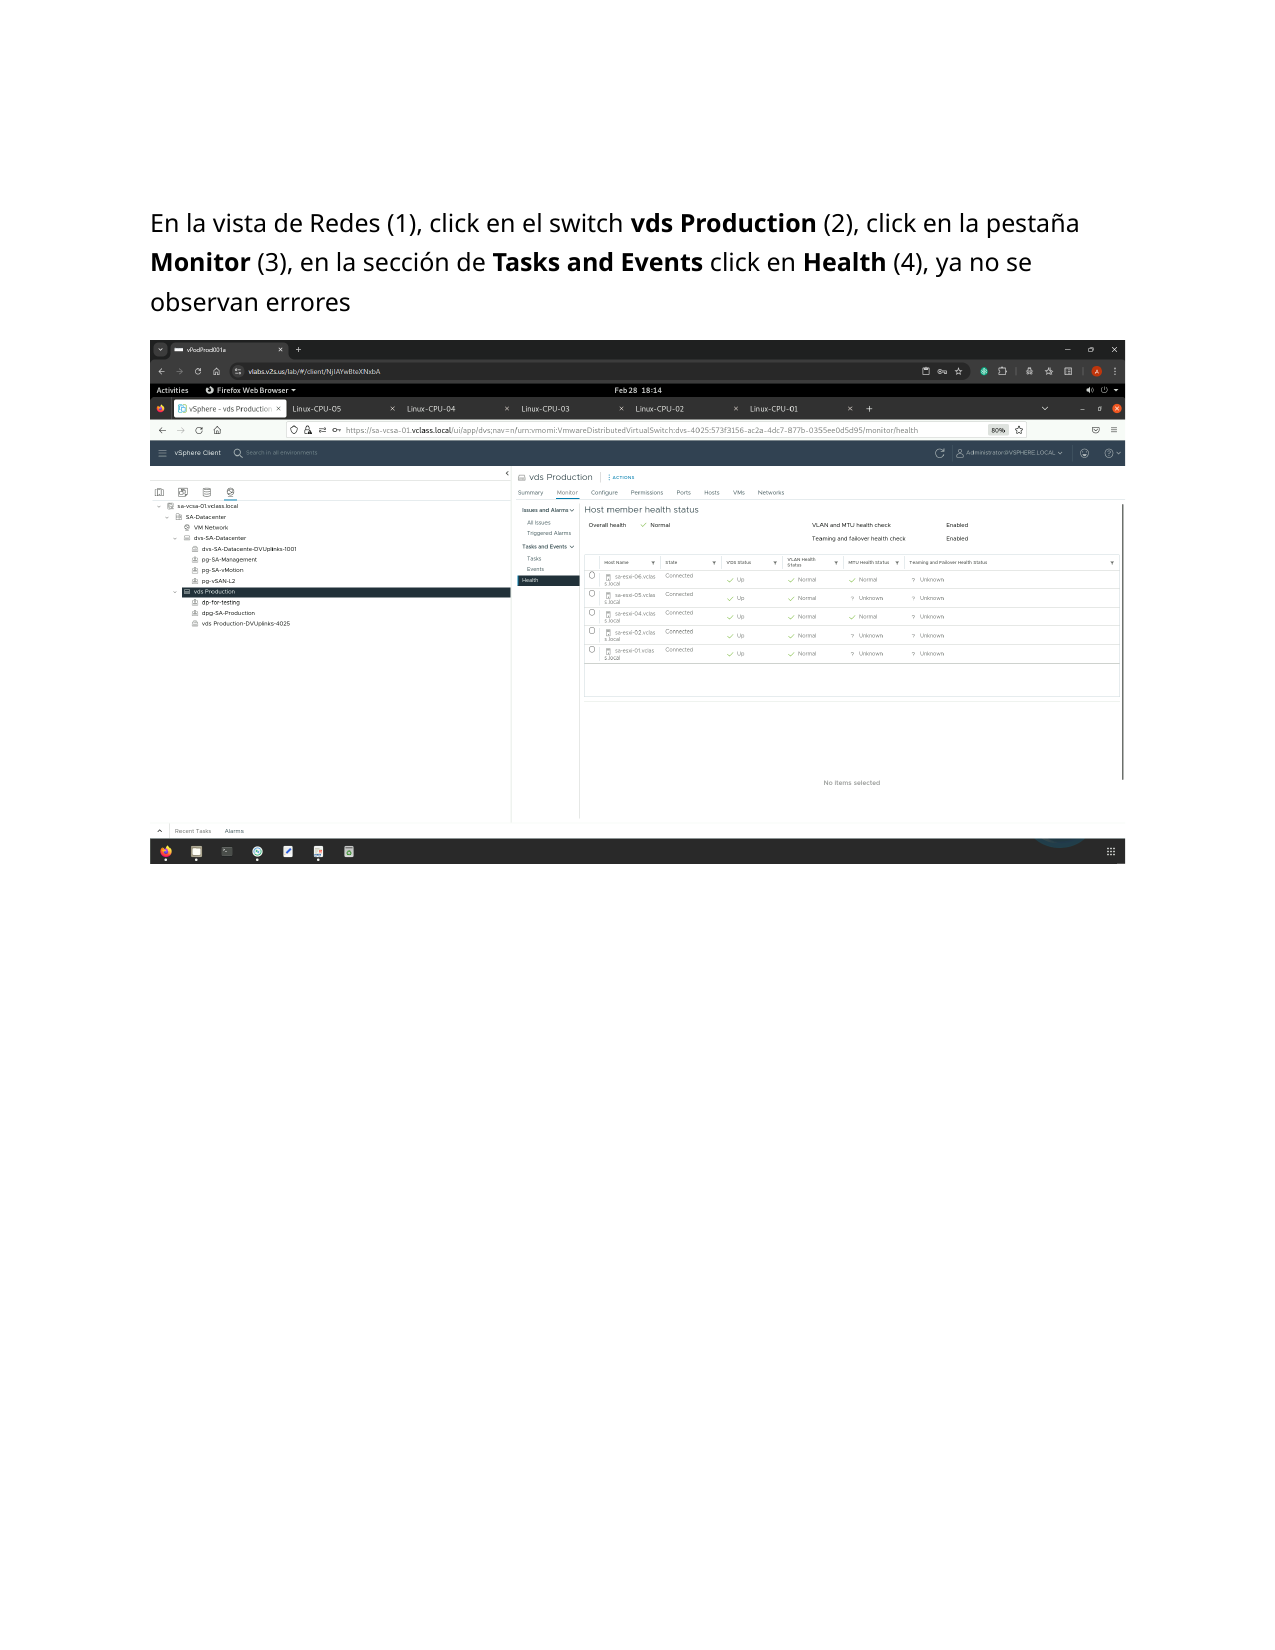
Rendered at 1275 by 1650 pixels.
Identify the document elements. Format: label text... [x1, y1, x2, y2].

text En la vista de Redes (1), click en el switch vds Production (2), click en la pestaña Monitor (3), en la sección de Tasks and Events click en Health (4), ya no se observan errores [150, 206, 1125, 318]
picture [150, 340, 1125, 864]
